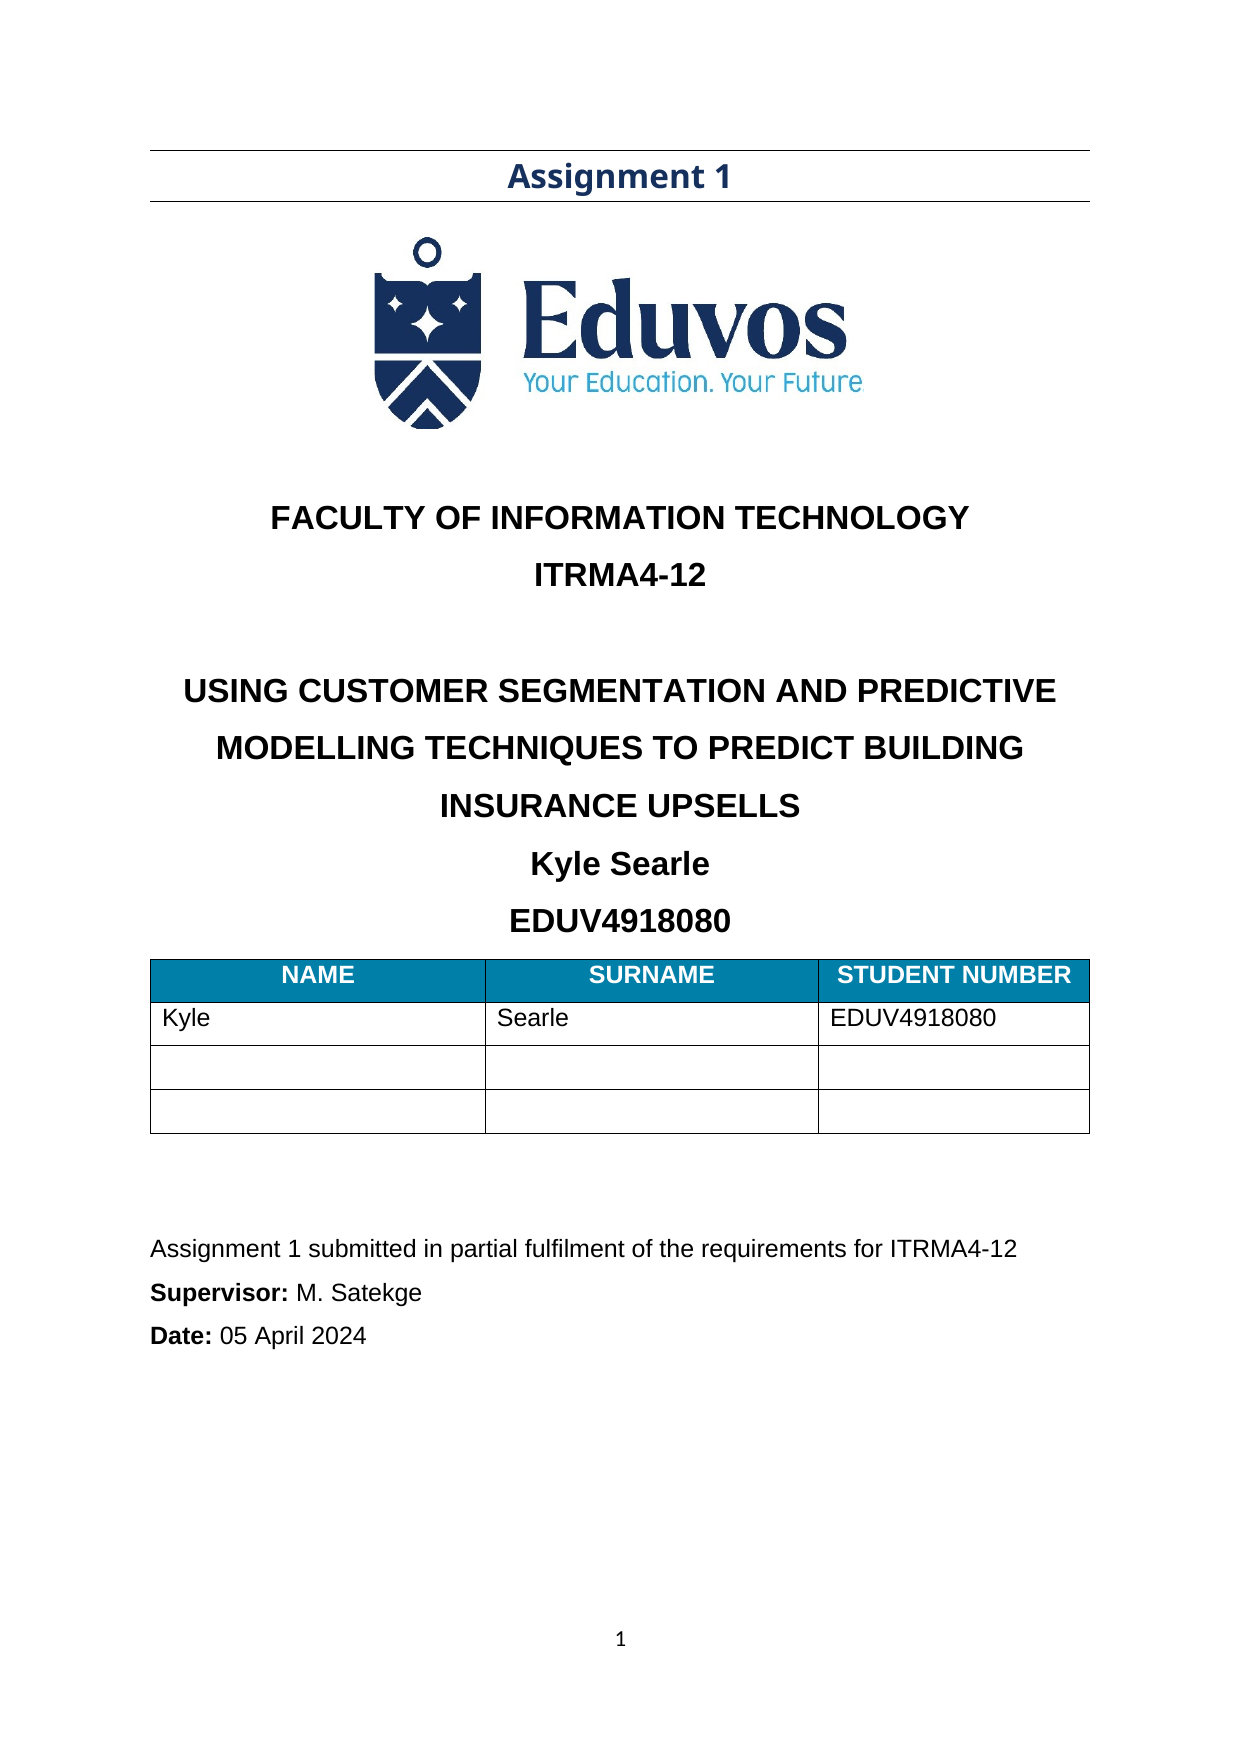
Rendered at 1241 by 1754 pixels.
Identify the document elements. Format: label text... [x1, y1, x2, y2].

text EDUV4918080 [150, 901, 1090, 939]
picture [373, 237, 864, 429]
table_cell [819, 1046, 1089, 1089]
text FACULTY OF INFORMATION TECHNOLOGY [150, 498, 1090, 536]
text Date: 05 April 2024 [150, 1321, 1090, 1349]
table_cell Searle [486, 1003, 818, 1044]
text ITRMA4-12 [150, 556, 1090, 594]
table_header STUDENT NUMBER [819, 960, 1089, 1002]
table_cell EDUV4918080 [819, 1003, 1089, 1044]
text Kyle Searle [150, 843, 1090, 882]
text Supervisor: M. Satekge [150, 1278, 1090, 1306]
text Assignment 1 [150, 151, 1090, 201]
table_header NAME [151, 960, 485, 1002]
text USING CUSTOMER SEGMENTATION AND PREDICTIVE MODELLING TECHNIQUES TO PREDICT BUILDING INSURANCE UPSELLS [150, 671, 1090, 824]
table_cell [151, 1090, 485, 1133]
table_cell [486, 1046, 818, 1089]
table_header SURNAME [486, 960, 818, 1002]
table_cell Kyle [151, 1003, 485, 1044]
table_cell [151, 1046, 485, 1089]
text Assignment 1 submitted in partial fulfilment of the requirements for ITRMA4-12 [150, 1234, 1090, 1263]
table_cell [819, 1090, 1089, 1133]
table_cell [486, 1090, 818, 1133]
